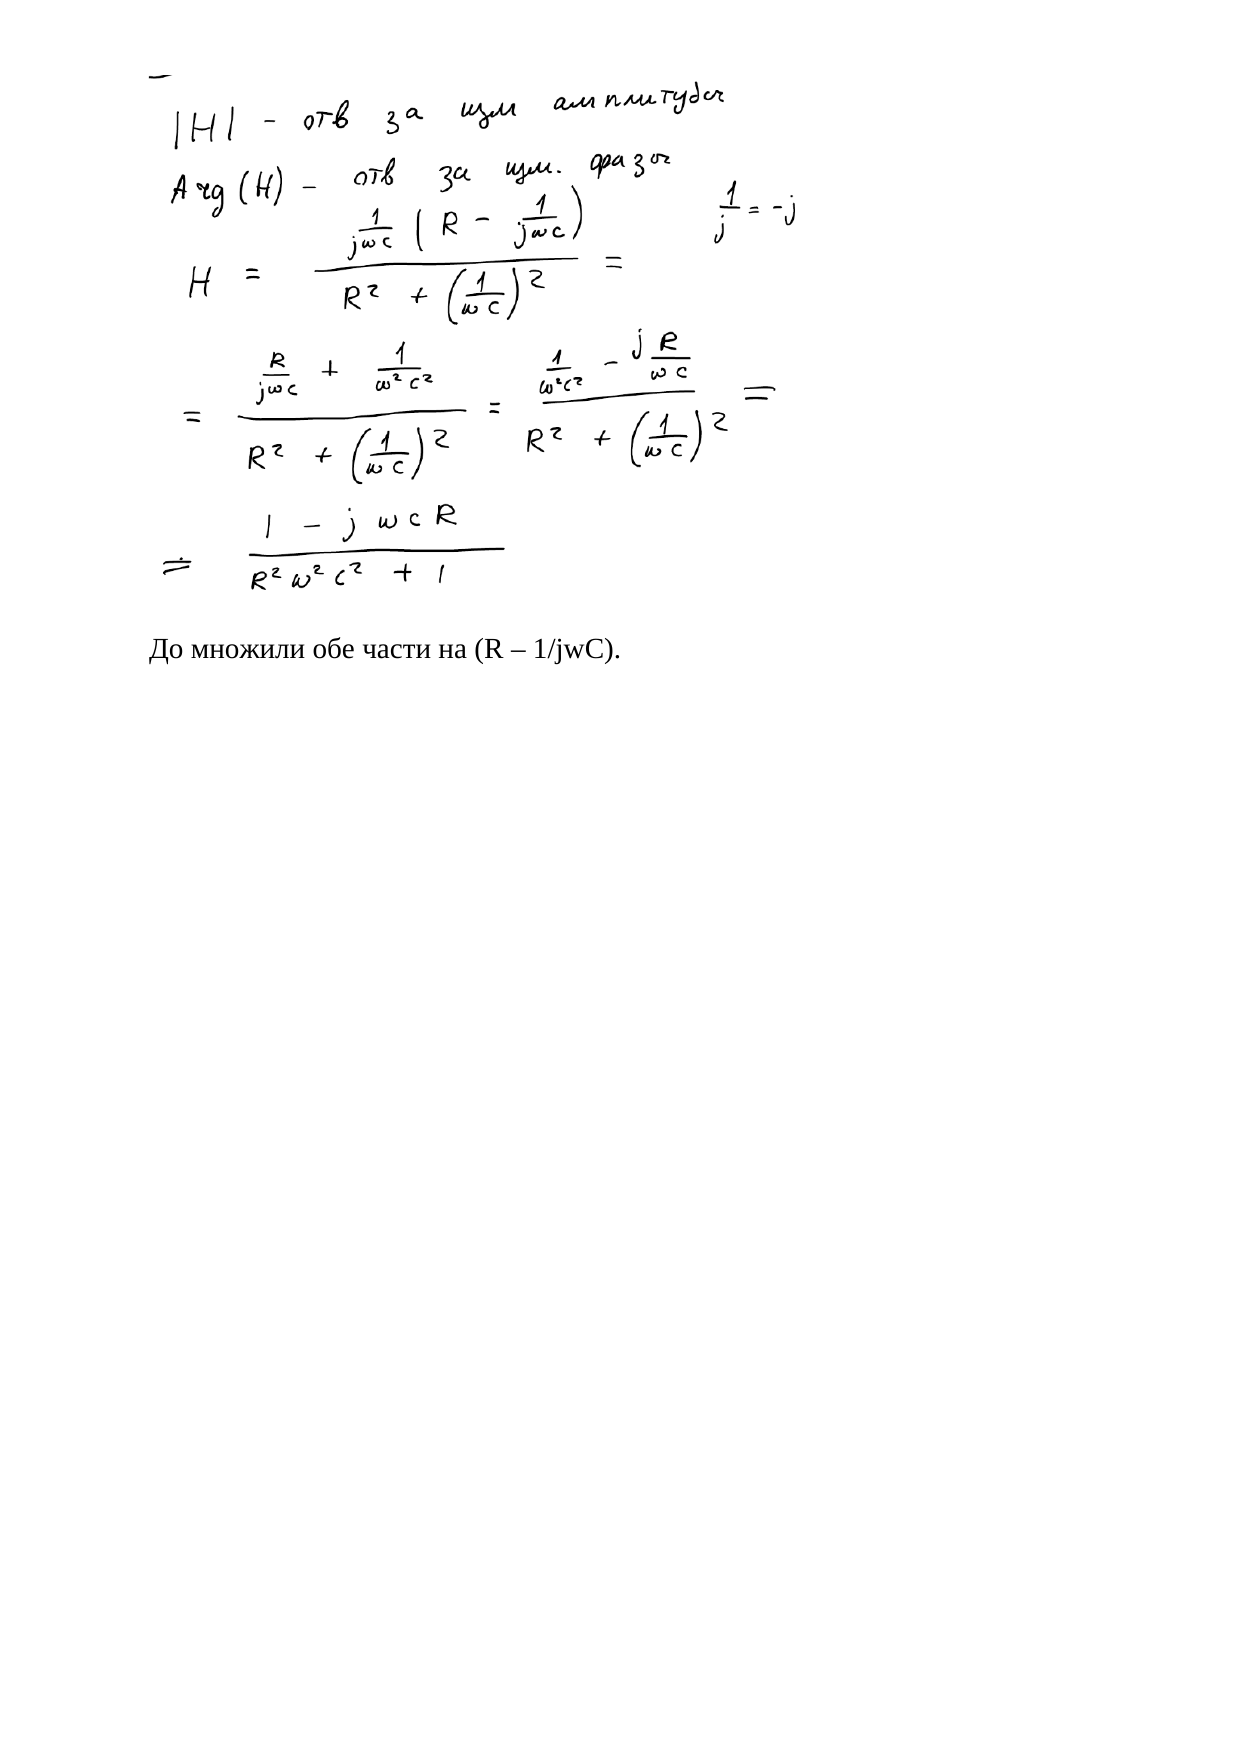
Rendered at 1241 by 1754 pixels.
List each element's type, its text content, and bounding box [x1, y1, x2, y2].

picture [148, 75, 828, 615]
text До множили обе части на (R – 1/jwC). [75, 631, 1165, 664]
